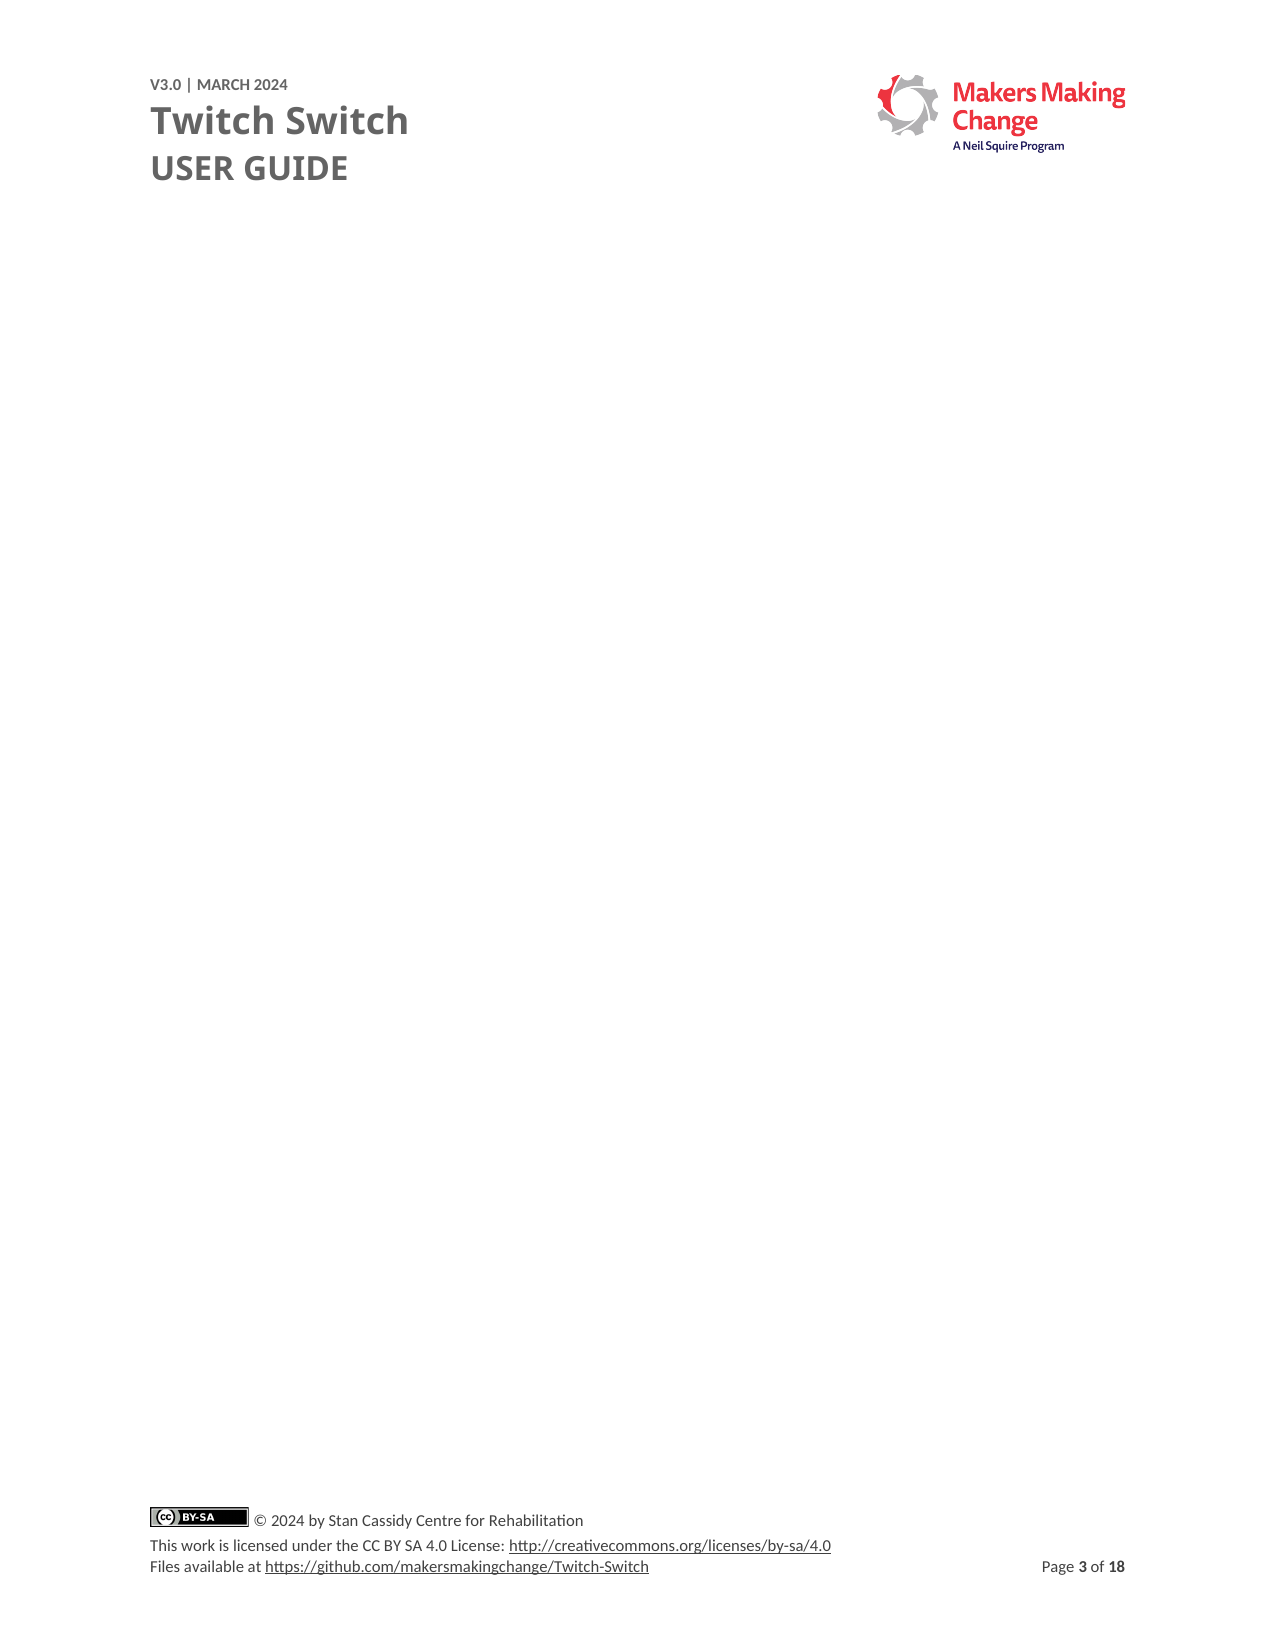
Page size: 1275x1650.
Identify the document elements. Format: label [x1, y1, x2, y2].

picture [150, 1507, 249, 1527]
picture [877, 75, 1125, 153]
